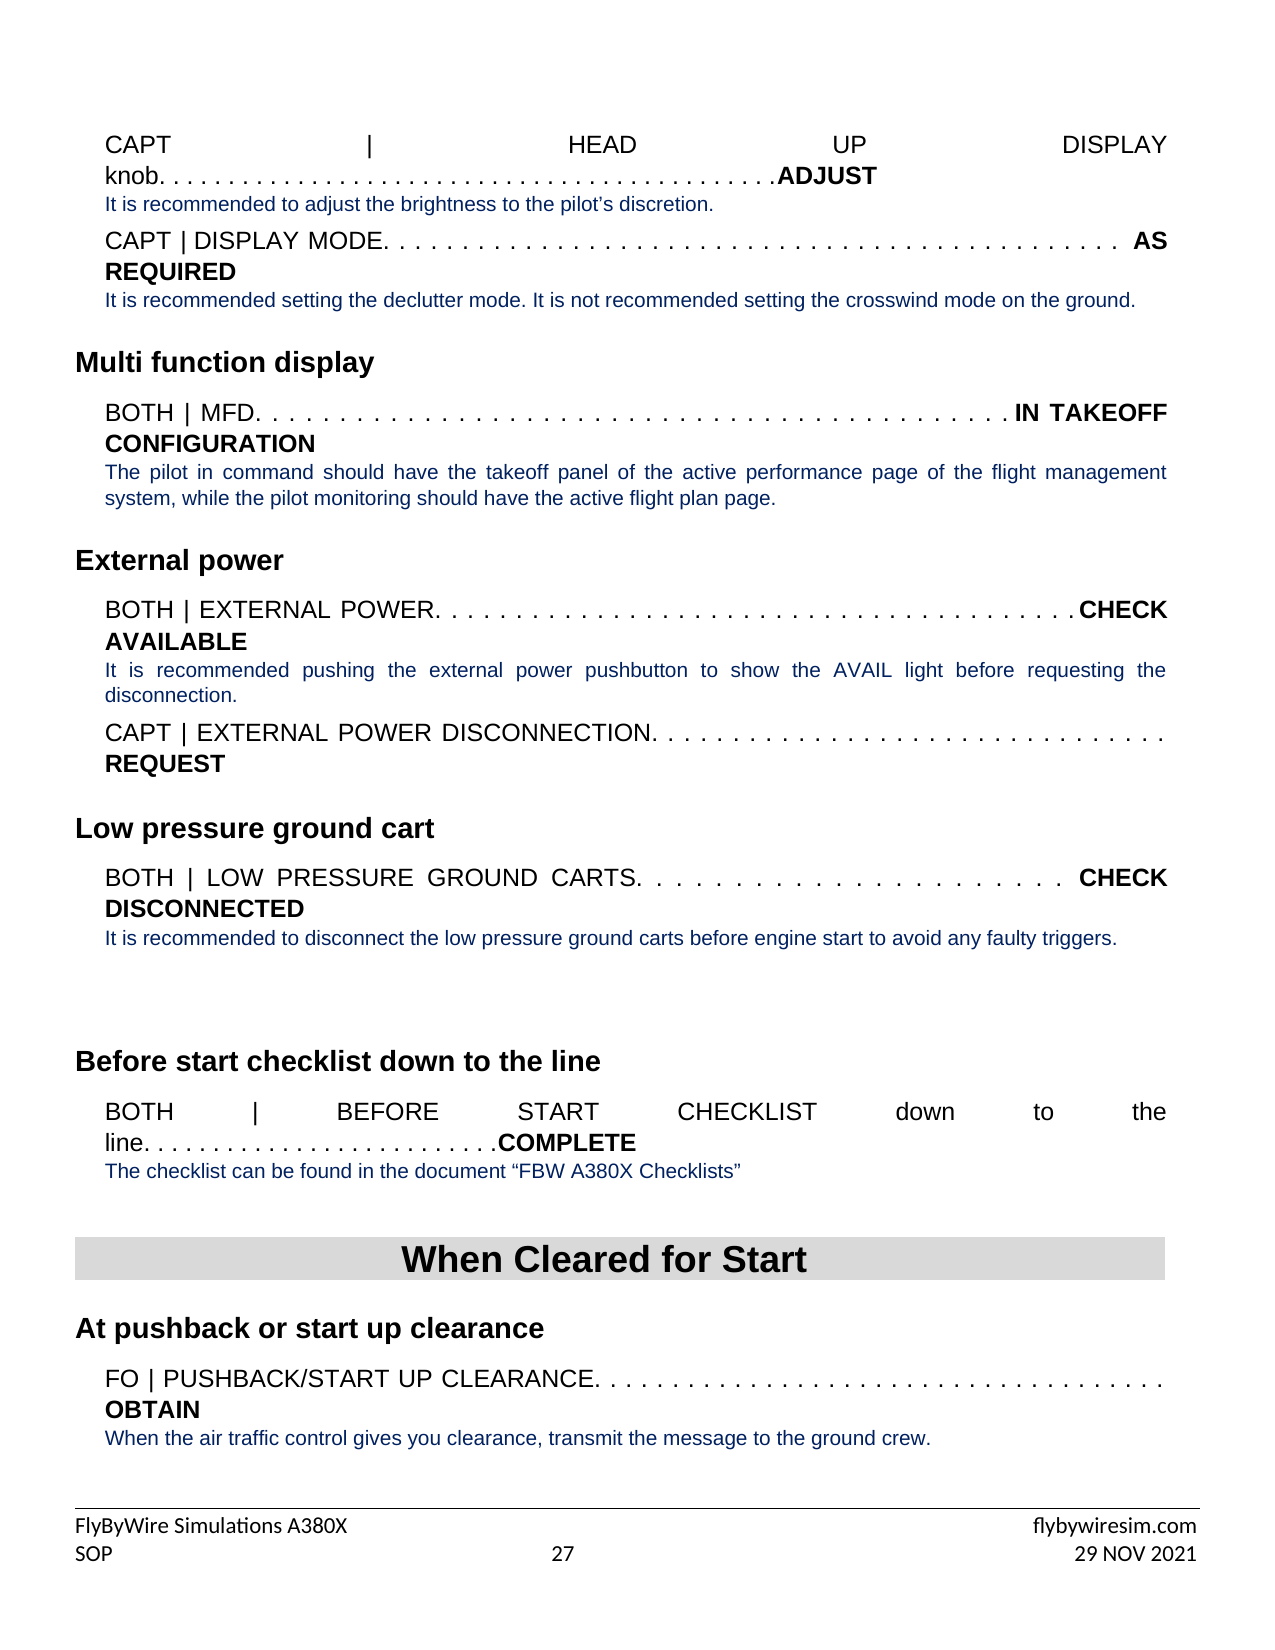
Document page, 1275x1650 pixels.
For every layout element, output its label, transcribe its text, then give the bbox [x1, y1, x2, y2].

text At pushback or start up clearance [75, 1311, 1168, 1344]
table_header When Cleared for Start [75, 1237, 1165, 1280]
text It is recommended setting the declutter mode. It is not recommended setting the crosswind mode on the ground. [104, 288, 1168, 312]
text It is recommended pushing the external power pushbutton to show the AVAIL light before requesting the disconnection. [104, 657, 1168, 707]
text The pilot in command should have the takeoff panel of the active performance page of the flight management system, while the pilot monitoring should have the active flight plan page. [104, 460, 1168, 510]
text External power [75, 543, 1168, 576]
text Multi function display [75, 345, 1168, 378]
text CAPT | HEAD UP DISPLAY knob. . . . . . . . . . . . . . . . . . . . . . . . . . . . . . . . . . . . . . . . . . . . .ADJUST [104, 130, 1168, 189]
text BOTH | EXTERNAL POWER. . . . . . . . . . . . . . . . . . . . . . . . . . . . . . . . . . . . . . . .CHECK AVAILABLE [104, 595, 1168, 655]
text BOTH | BEFORE START CHECKLIST down to the line. . . . . . . . . . . . . . . . . . . . . . . . . .COMPLETE [104, 1097, 1168, 1157]
text Low pressure ground cart [75, 811, 1168, 844]
text CAPT | EXTERNAL POWER DISCONNECTION. . . . . . . . . . . . . . . . . . . . . . . . . . . . . . . . REQUEST [104, 717, 1168, 777]
text The checklist can be found in the document “FBW A380X Checklists” [104, 1159, 1168, 1183]
text BOTH | MFD. . . . . . . . . . . . . . . . . . . . . . . . . . . . . . . . . . . . . . . . . . . . .IN TAKEOFF CONFIGURATION [104, 398, 1168, 458]
text BOTH | LOW PRESSURE GROUND CARTS. . . . . . . . . . . . . . . . . . . . . . CHECK DISCONNECTED [104, 863, 1168, 923]
text When the air traffic control gives you clearance, transmit the message to the ground crew. [104, 1426, 1168, 1450]
text Before start checklist down to the line [75, 1044, 1168, 1078]
text It is recommended to disconnect the low pressure ground carts before engine start to avoid any faulty triggers. [104, 926, 1168, 949]
text CAPT | DISPLAY MODE. . . . . . . . . . . . . . . . . . . . . . . . . . . . . . . . . . . . . . . . . . . . . . . AS REQUIRED [104, 226, 1168, 286]
text It is recommended to adjust the brightness to the pilot’s discretion. [104, 192, 1168, 216]
text FO | PUSHBACK/START UP CLEARANCE. . . . . . . . . . . . . . . . . . . . . . . . . . . . . . . . . . . . . OBTAIN [104, 1364, 1168, 1424]
